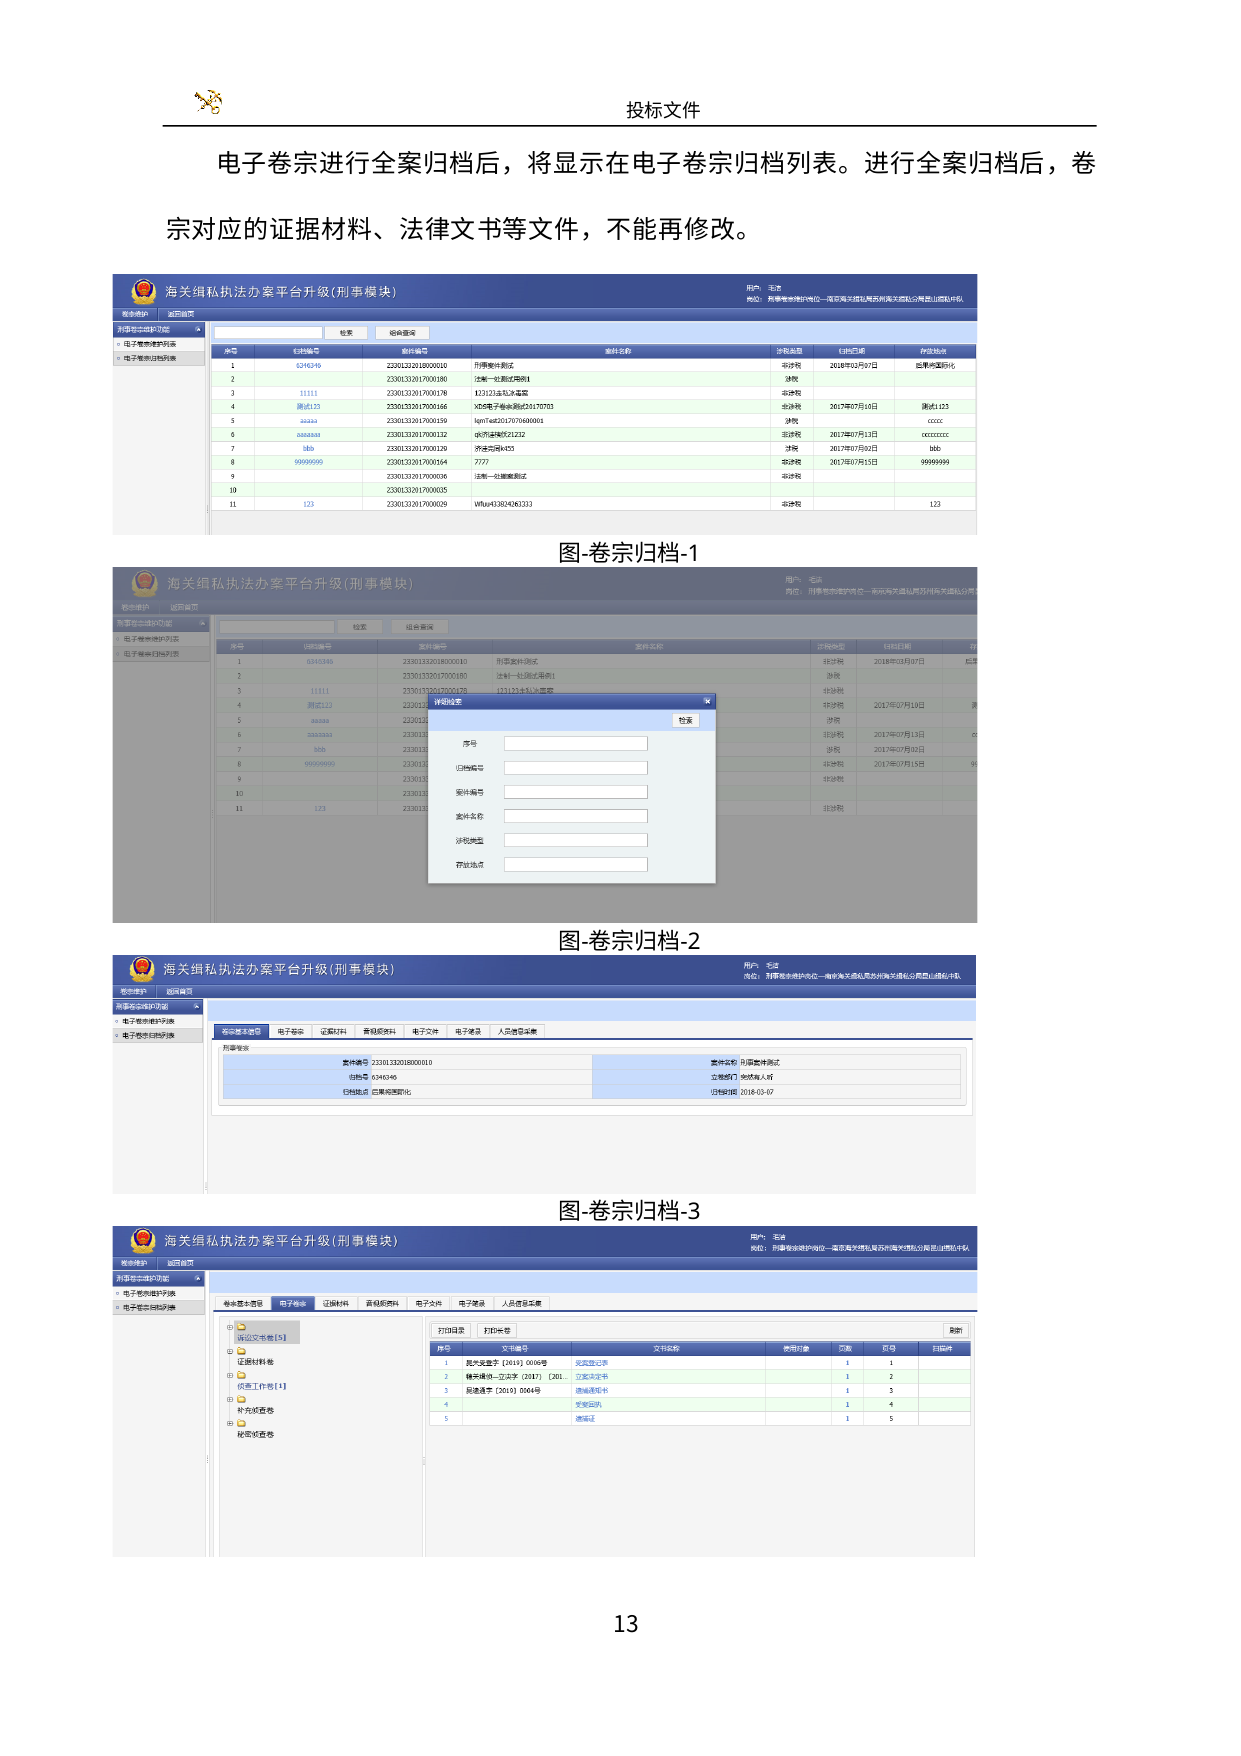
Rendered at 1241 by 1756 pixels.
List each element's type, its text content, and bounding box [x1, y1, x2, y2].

picture [112, 955, 976, 1194]
text 电子卷宗进行全案归档后，将显示在电子卷宗归档列表。进行全案归档后，卷宗对应的证据材料、法律文书等文件，不能再修改。 [166, 144, 1097, 246]
picture [112, 274, 978, 535]
picture [194, 90, 222, 114]
picture [112, 1226, 978, 1557]
text 图-卷宗归档-2 [112, 922, 1146, 956]
text 图-卷宗归档-3 [112, 1193, 1146, 1227]
text 图-卷宗归档-1 [112, 534, 1146, 568]
picture [112, 567, 978, 923]
